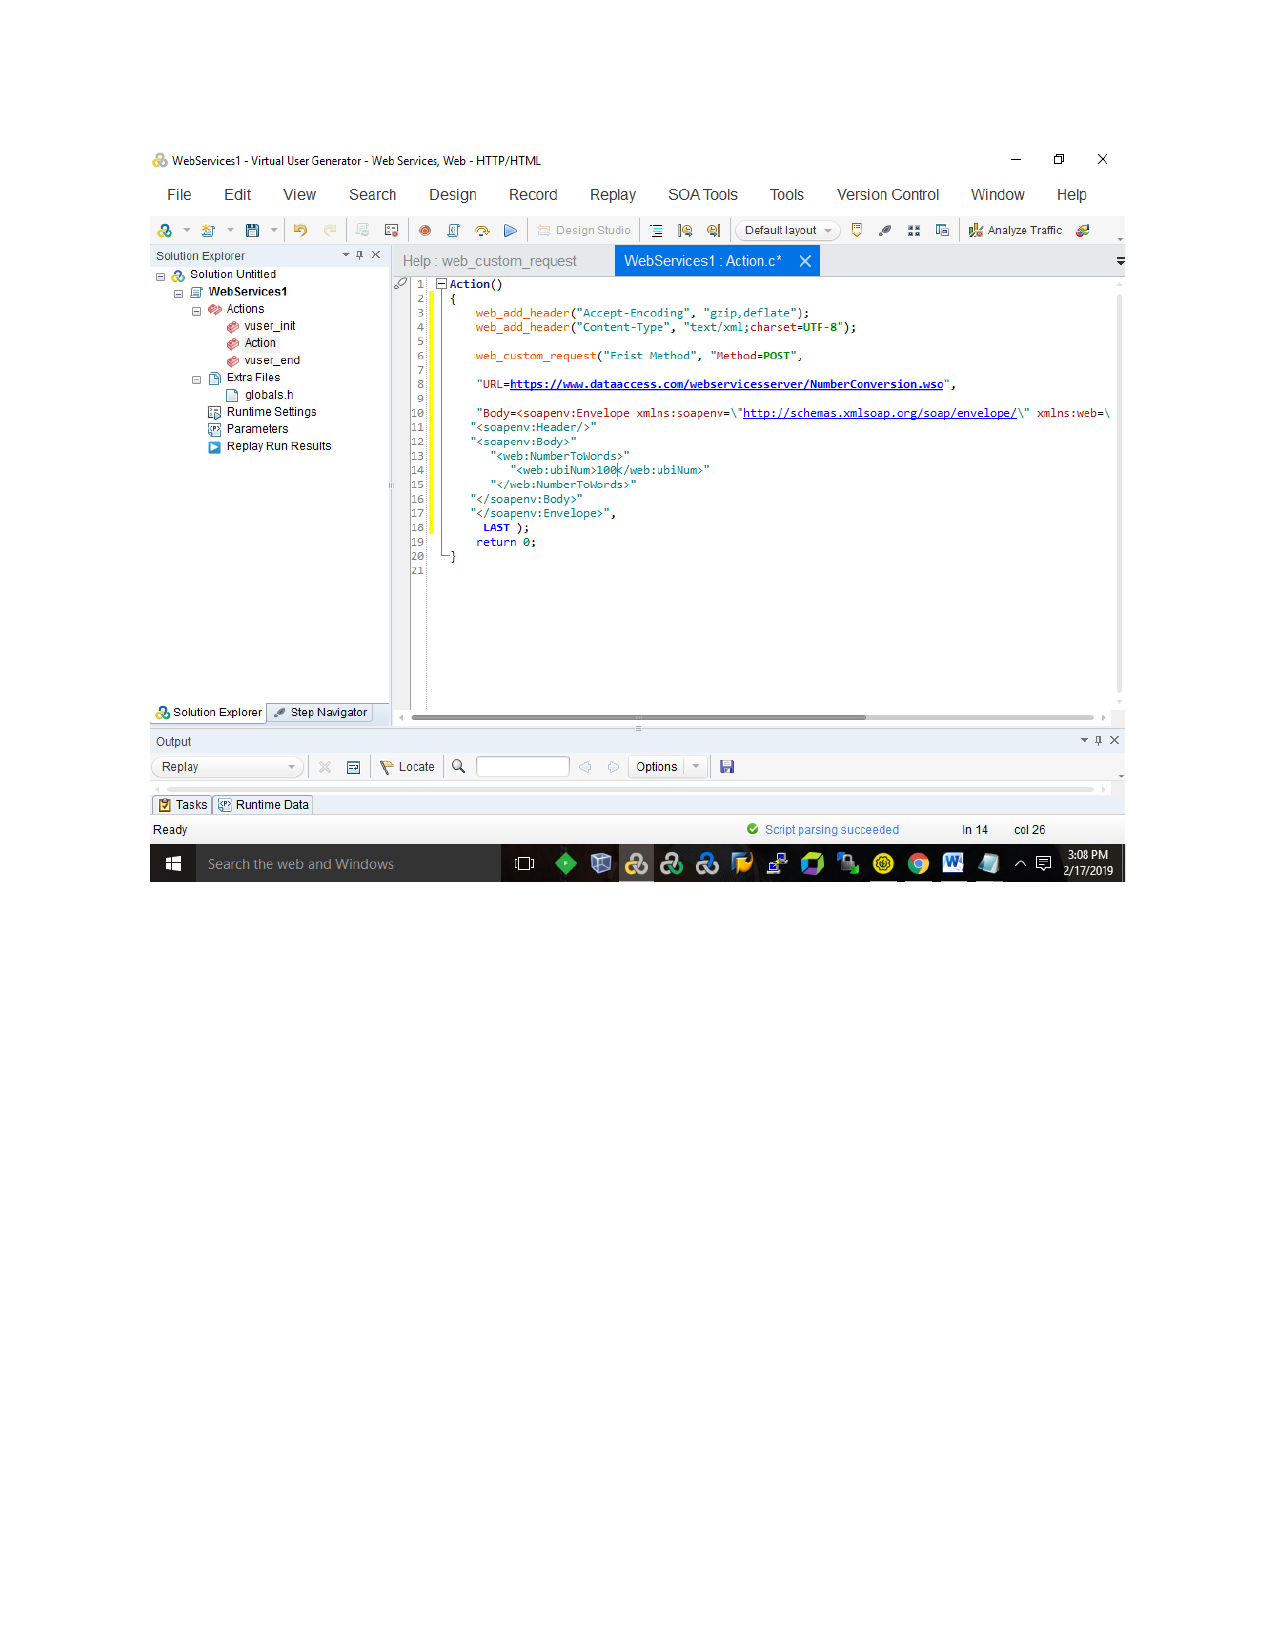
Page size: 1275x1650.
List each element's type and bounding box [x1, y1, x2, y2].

picture [150, 150, 1125, 882]
